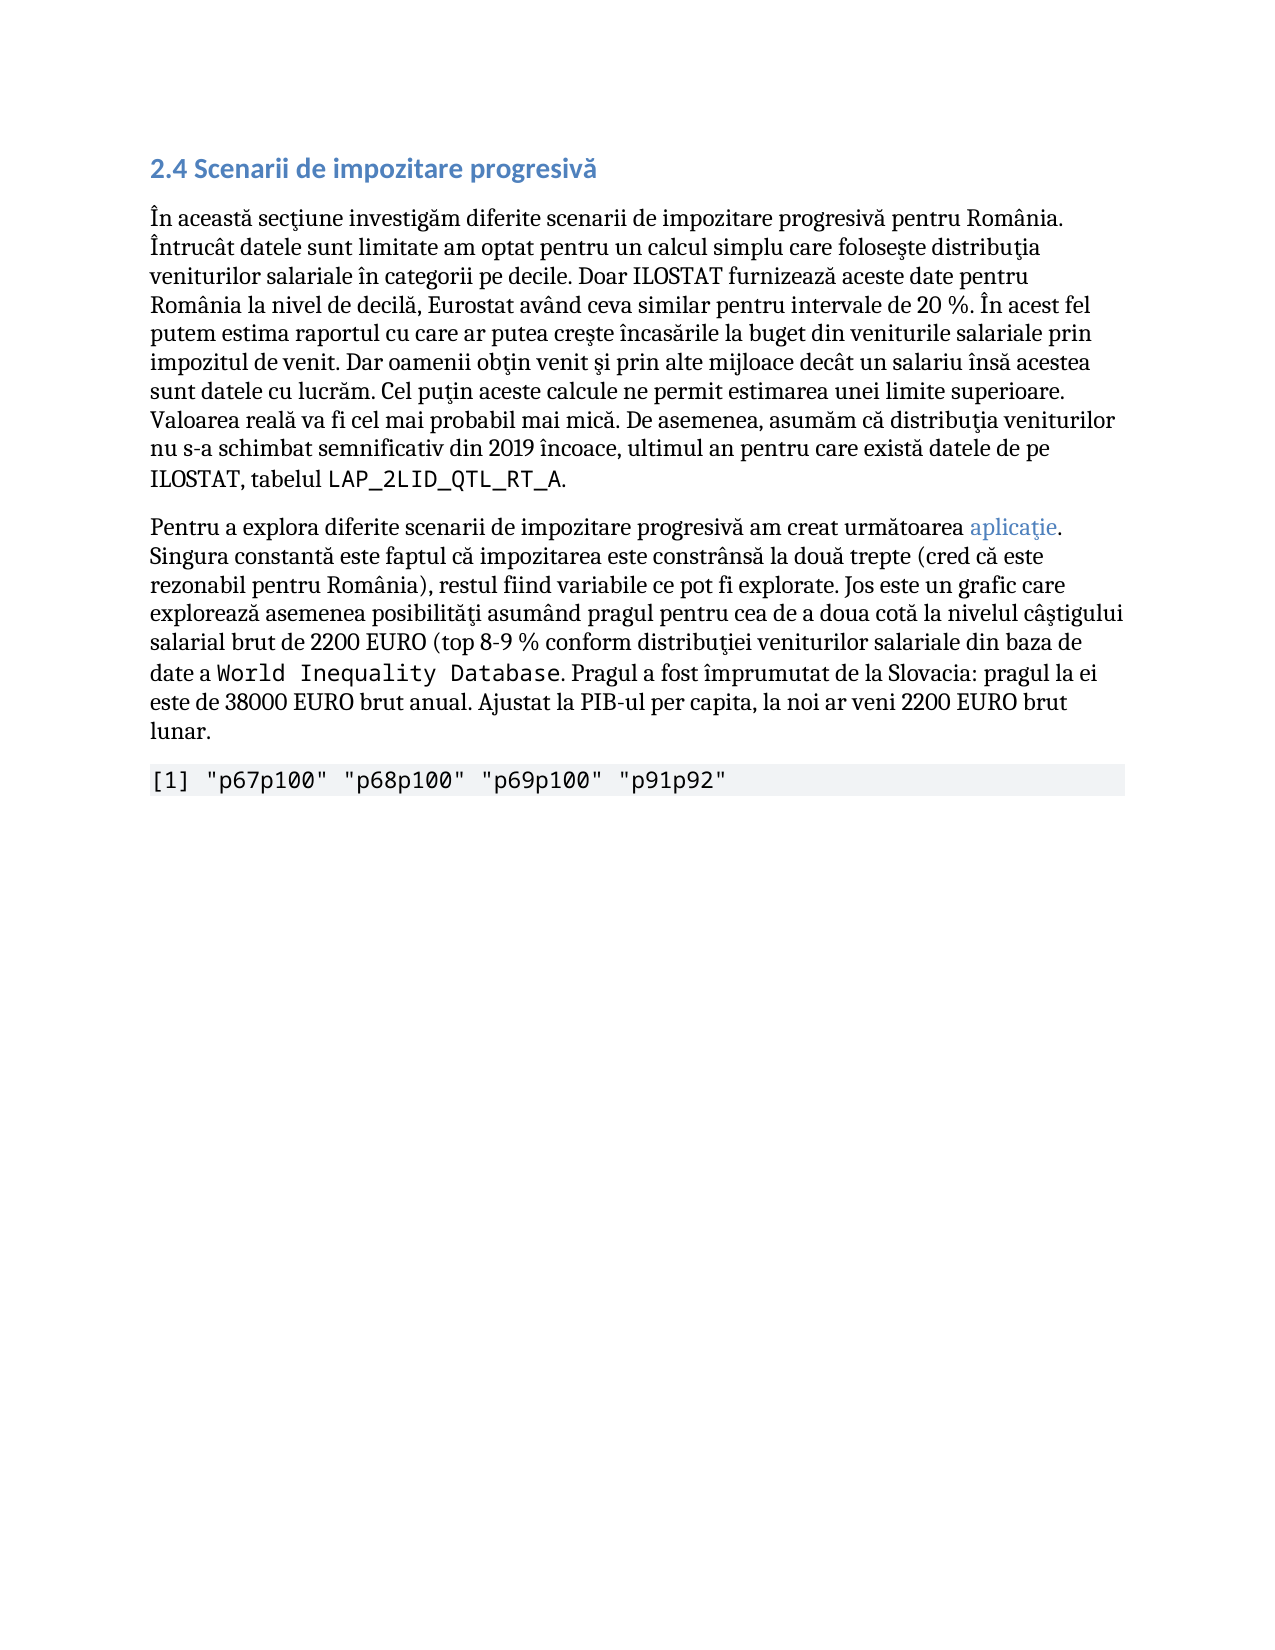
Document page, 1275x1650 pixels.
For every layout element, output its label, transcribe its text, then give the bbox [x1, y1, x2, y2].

text [1] "p67p100" "p68p100" "p69p100" "p91p92" [150, 764, 1125, 796]
subtitle 2.4 Scenarii de impozitare progresivă [150, 150, 1125, 186]
text Pentru a explora diferite scenarii de impozitare progresivă am creat următoarea aplicaţie. Singura constantă este faptul că impozitarea este constrânsă la două trepte (cred că este rezonabil pentru România), restul fiind variabile ce pot fi explorate. Jos este un grafic care explorează asemenea posibilităţi asumând pragul pentru cea de a doua cotă la nivelul câştigului salarial brut de 2200 EURO (top 8-9 % conform distribuţiei veniturilor salariale din baza de date a World Inequality Database. Pragul a fost împrumutat de la Slovacia: pragul la ei este de 38000 EURO brut anual. Ajustat la PIB-ul per capita, la noi ar veni 2200 EURO brut lunar. [150, 513, 1125, 746]
text În această secţiune investigăm diferite scenarii de impozitare progresivă pentru România. Întrucât datele sunt limitate am optat pentru un calcul simplu care foloseşte distribuţia veniturilor salariale în categorii pe decile. Doar ILOSTAT furnizează aceste date pentru România la nivel de decilă, Eurostat având ceva similar pentru intervale de 20 %. În acest fel putem estima raportul cu care ar putea creşte încasările la buget din veniturile salariale prin impozitul de venit. Dar oamenii obţin venit şi prin alte mijloace decât un salariu însă acestea sunt datele cu lucrăm. Cel puţin aceste calcule ne permit estimarea unei limite superioare. Valoarea reală va fi cel mai probabil mai mică. De asemenea, asumăm că distribuţia veniturilor nu s-a schimbat semnificativ din 2019 încoace, ultimul an pentru care există datele de pe ILOSTAT, tabelul LAP_2LID_QTL_RT_A. [150, 204, 1125, 494]
